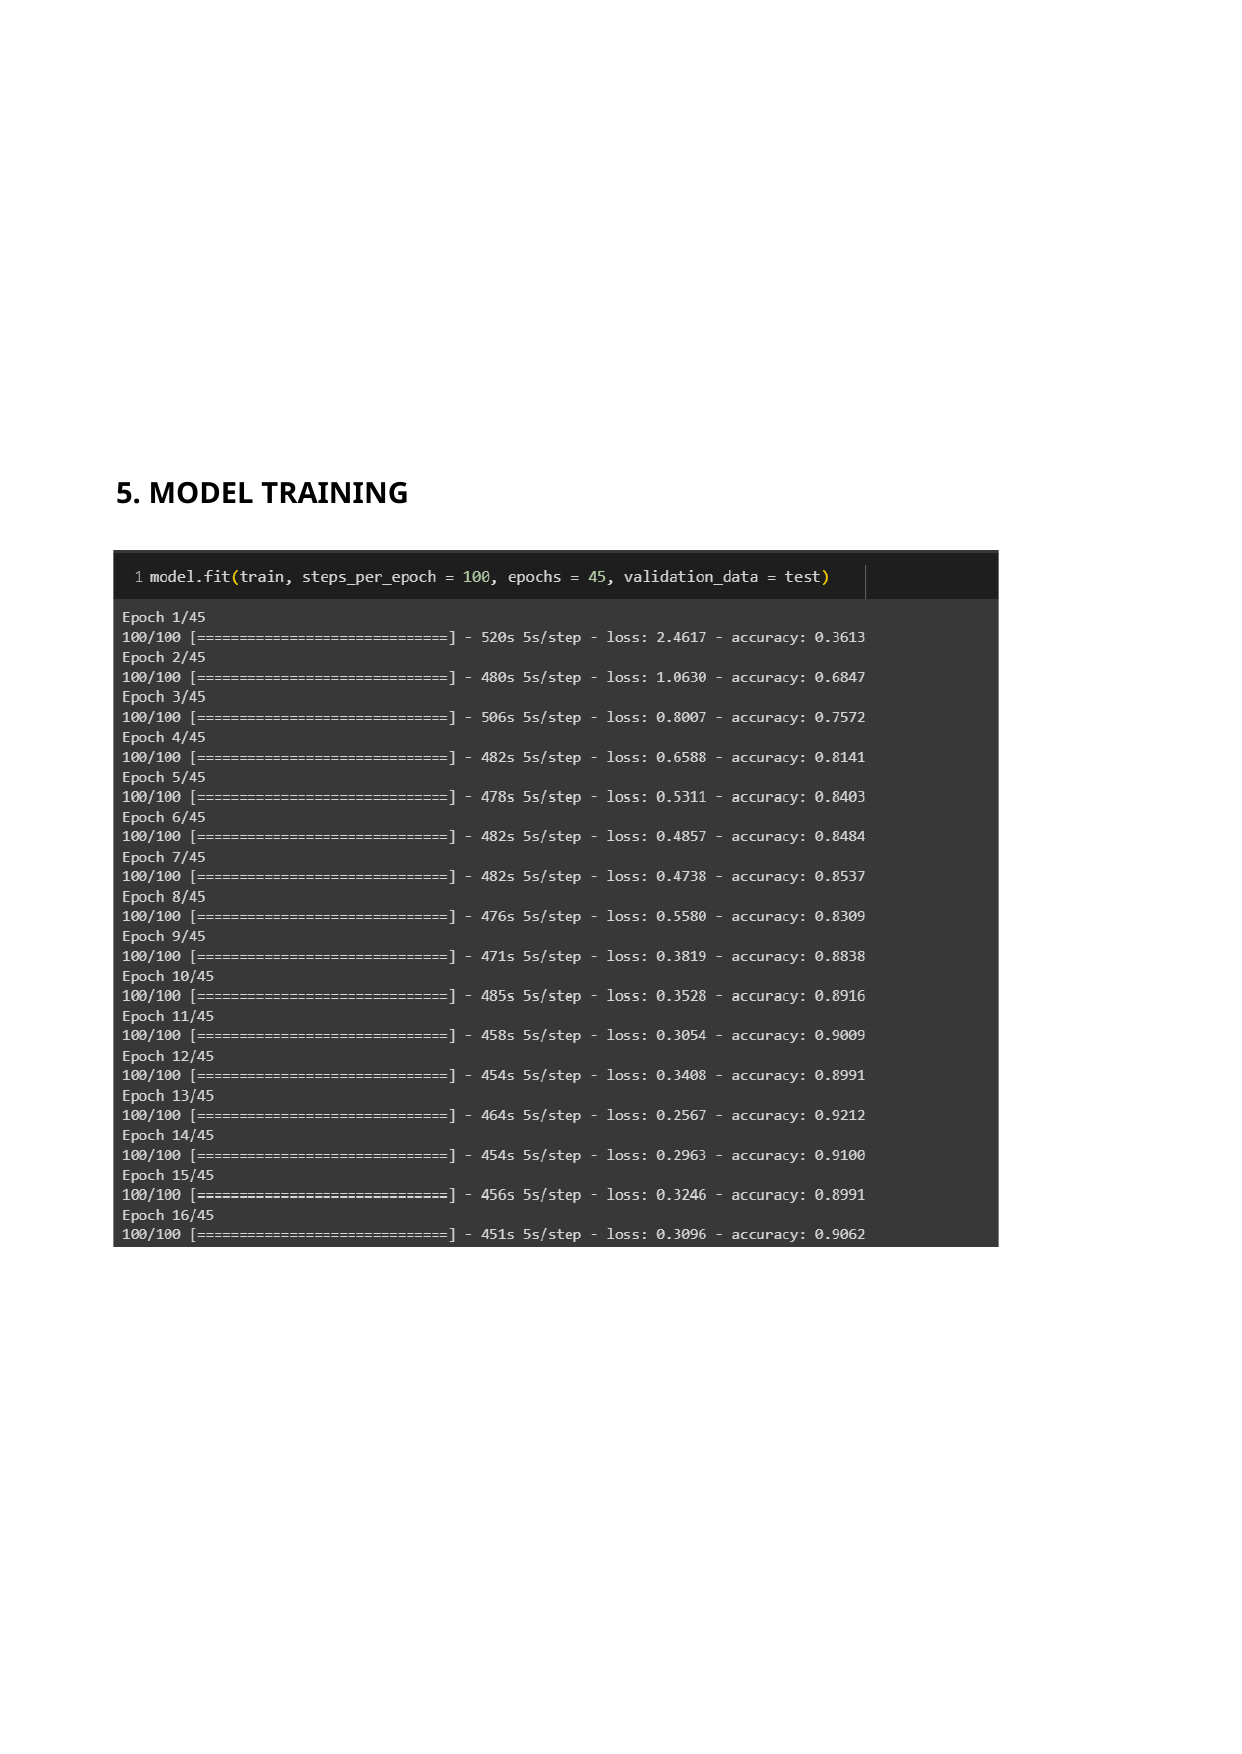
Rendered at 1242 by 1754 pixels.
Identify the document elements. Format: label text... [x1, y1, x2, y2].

text 5. MODEL TRAINING [113, 476, 1121, 510]
picture [113, 550, 999, 1247]
